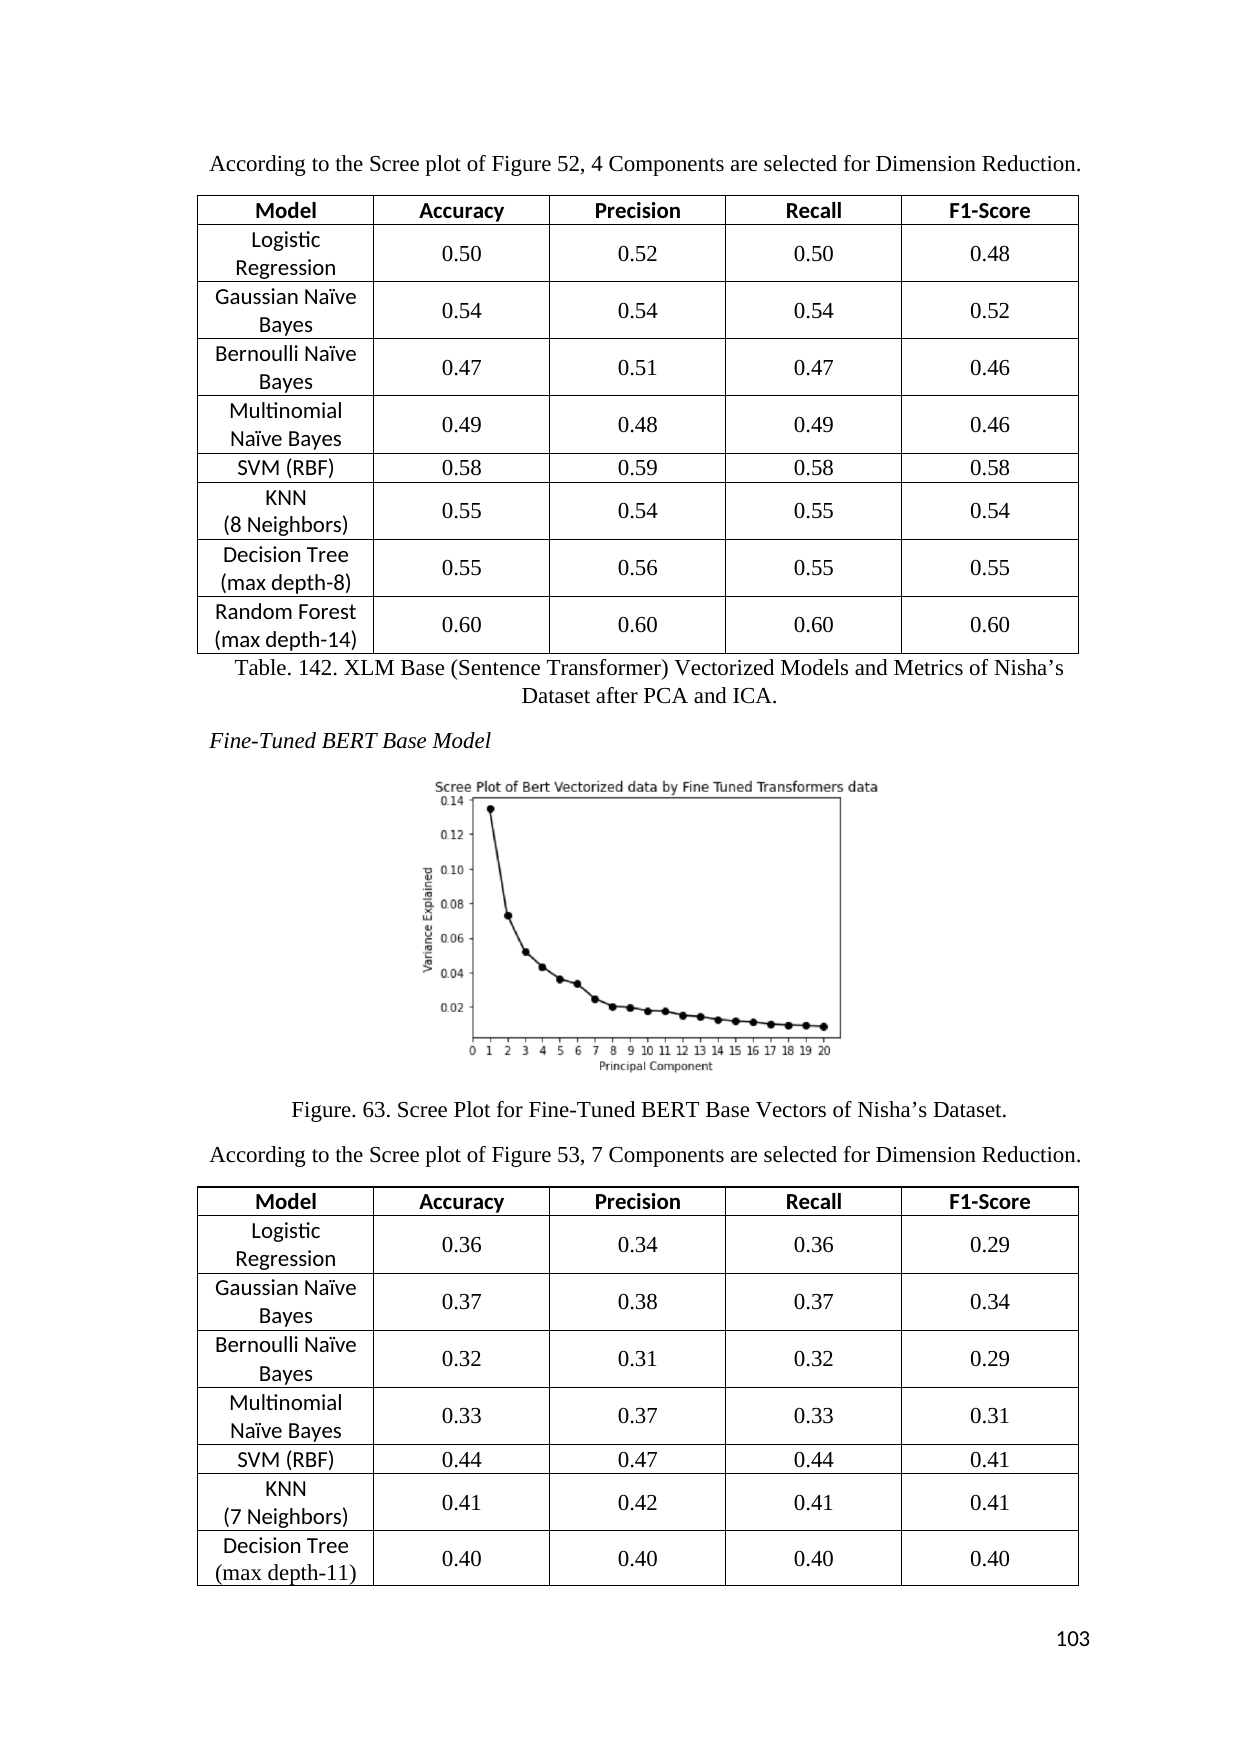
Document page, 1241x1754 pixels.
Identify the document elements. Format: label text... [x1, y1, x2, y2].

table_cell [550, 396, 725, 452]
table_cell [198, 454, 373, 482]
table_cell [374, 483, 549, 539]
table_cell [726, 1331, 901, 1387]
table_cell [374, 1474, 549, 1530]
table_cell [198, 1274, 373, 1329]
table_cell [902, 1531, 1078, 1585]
picture [416, 772, 883, 1078]
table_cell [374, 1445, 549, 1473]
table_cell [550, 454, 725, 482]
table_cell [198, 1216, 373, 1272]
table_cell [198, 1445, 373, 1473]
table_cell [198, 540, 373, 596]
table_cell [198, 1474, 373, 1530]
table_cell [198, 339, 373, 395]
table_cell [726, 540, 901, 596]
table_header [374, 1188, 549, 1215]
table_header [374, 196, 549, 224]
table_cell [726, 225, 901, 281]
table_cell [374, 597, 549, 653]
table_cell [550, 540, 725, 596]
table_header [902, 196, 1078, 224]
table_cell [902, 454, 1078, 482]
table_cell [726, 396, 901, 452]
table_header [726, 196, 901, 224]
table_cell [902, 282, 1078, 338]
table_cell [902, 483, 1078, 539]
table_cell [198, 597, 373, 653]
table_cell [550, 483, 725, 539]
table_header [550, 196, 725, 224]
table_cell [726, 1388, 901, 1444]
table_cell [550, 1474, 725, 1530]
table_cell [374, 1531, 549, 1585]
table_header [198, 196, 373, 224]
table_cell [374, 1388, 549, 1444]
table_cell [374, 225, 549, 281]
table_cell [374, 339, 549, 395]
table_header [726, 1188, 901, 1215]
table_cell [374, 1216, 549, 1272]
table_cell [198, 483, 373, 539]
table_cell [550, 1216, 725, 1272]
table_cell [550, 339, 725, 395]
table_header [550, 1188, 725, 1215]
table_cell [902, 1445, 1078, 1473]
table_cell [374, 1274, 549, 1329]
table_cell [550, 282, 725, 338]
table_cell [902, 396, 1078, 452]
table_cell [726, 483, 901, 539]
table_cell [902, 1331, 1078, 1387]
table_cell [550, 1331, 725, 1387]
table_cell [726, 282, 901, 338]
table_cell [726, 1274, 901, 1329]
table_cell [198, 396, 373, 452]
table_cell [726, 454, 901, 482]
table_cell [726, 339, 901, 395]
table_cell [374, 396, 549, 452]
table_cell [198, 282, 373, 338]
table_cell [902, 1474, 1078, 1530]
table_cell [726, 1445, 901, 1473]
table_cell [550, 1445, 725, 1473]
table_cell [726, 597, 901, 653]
text Figure. 63. Scree Plot for Fine-Tuned BERT Base Vectors of Nisha’s Dataset. [209, 1096, 1090, 1122]
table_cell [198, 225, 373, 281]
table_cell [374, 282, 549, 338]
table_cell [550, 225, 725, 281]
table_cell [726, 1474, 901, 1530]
text According to the Scree plot of Figure 52, 4 Components are selected for Dimension Reduction. [209, 150, 1090, 176]
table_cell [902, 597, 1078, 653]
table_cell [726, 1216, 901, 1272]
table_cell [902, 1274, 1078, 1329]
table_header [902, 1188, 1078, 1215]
text Fine-Tuned BERT Base Model [209, 727, 1090, 754]
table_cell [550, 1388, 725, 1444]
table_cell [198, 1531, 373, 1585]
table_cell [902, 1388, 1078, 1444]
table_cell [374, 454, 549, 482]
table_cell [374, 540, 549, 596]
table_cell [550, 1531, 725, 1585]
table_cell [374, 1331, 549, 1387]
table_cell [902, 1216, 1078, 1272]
text Table. 142. XLM Base (Sentence Transformer) Vectorized Models and Metrics of Nisha’s Dataset after PCA and ICA. [209, 654, 1090, 709]
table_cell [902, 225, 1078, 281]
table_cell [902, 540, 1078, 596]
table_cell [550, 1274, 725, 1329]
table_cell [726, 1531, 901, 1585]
text According to the Scree plot of Figure 53, 7 Components are selected for Dimension Reduction. [209, 1141, 1090, 1168]
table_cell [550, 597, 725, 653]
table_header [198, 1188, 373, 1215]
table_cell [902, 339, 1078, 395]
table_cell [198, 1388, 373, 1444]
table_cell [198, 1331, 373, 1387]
